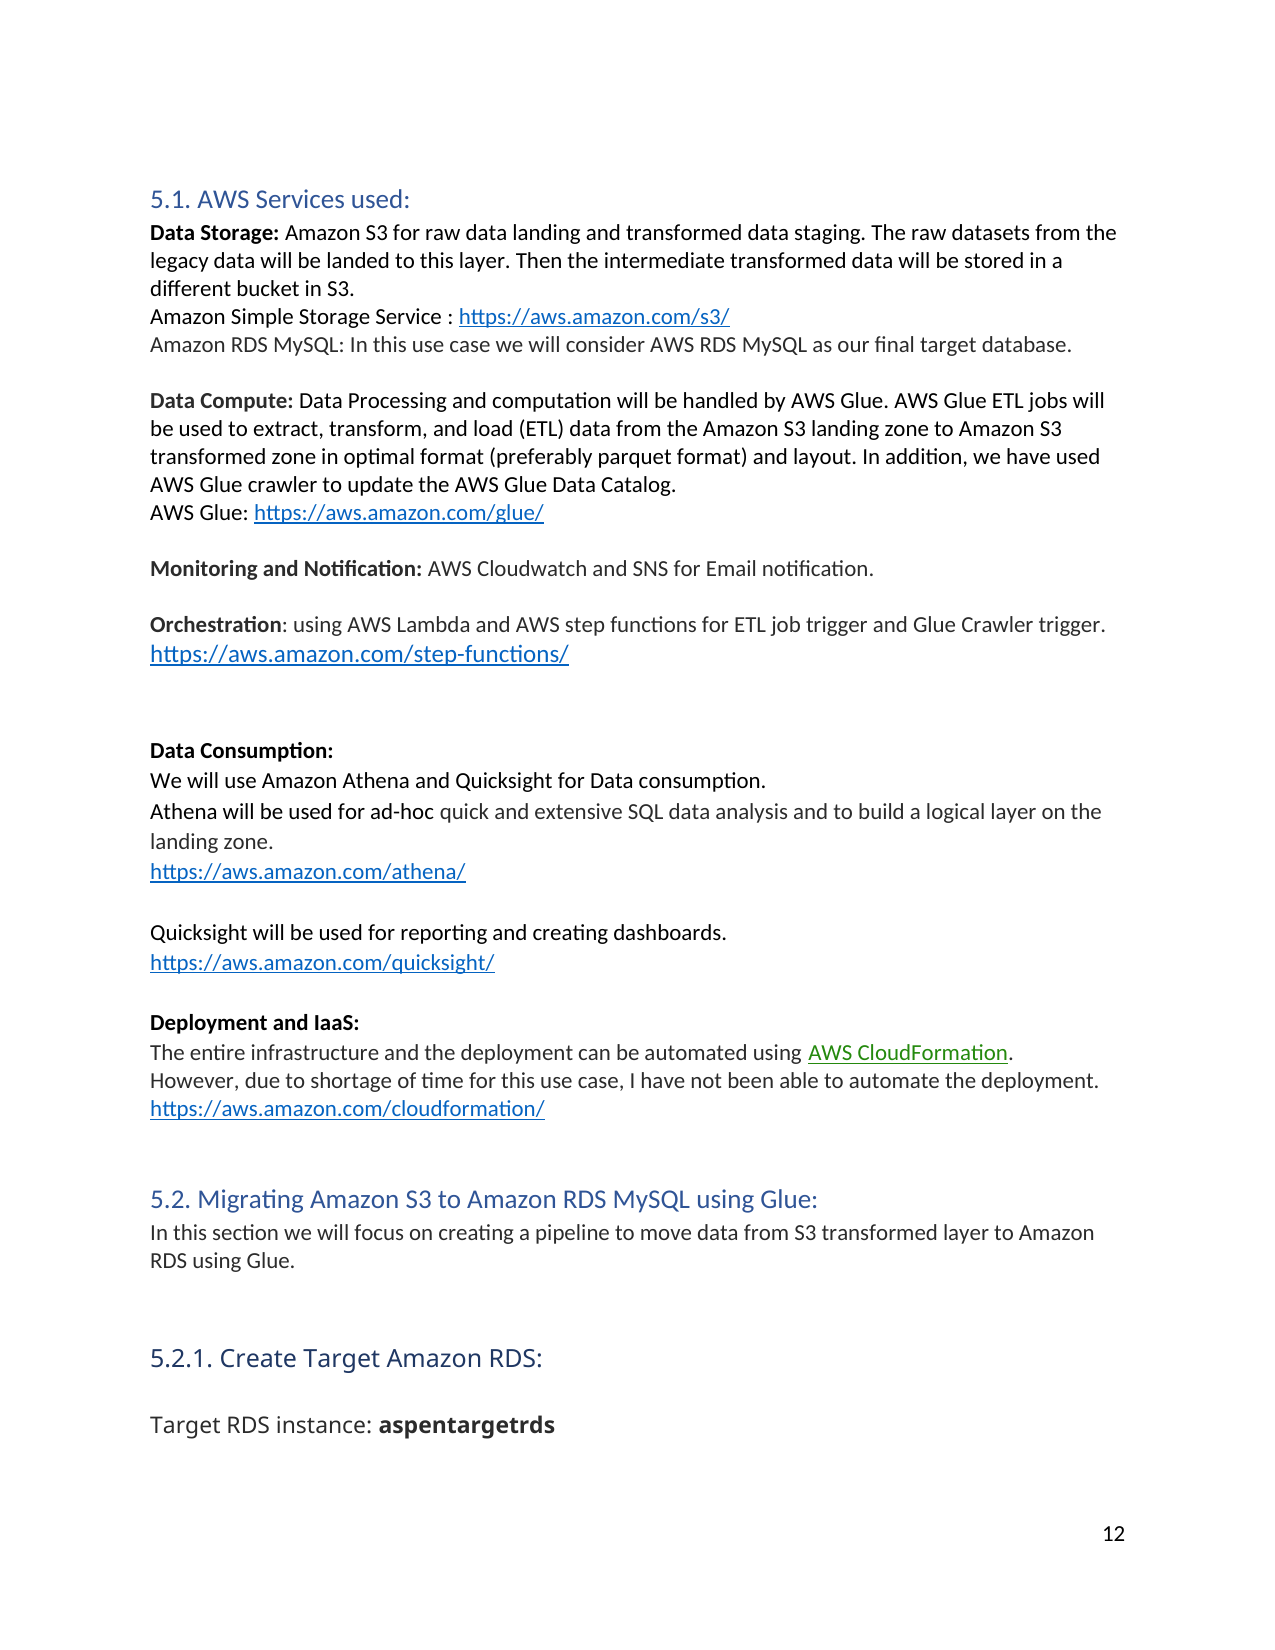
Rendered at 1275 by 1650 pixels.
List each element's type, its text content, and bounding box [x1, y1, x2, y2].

subtitle 5.2.1. Create Target Amazon RDS: [150, 1341, 1125, 1375]
text https://aws.amazon.com/step-functions/ [150, 638, 1125, 669]
text Data Storage: Amazon S3 for raw data landing and transformed data staging. The raw datasets from the legacy data will be landed to this layer. Then the intermediate transformed data will be stored in a different bucket in S3. [150, 218, 1125, 302]
text Athena will be used for ad-hoc quick and extensive SQL data analysis and to build a logical layer on the landing zone. [150, 797, 1125, 855]
text Amazon RDS MySQL: In this use case we will consider AWS RDS MySQL as our final target database. [150, 330, 1125, 358]
text Deployment and IaaS: [150, 1008, 1125, 1036]
subtitle 5.2. Migrating Amazon S3 to Amazon RDS MySQL using Glue: [150, 1183, 1125, 1216]
text However, due to shortage of time for this use case, I have not been able to automate the deployment. [150, 1066, 1125, 1094]
text Target RDS instance: aspentargetrds [150, 1409, 1125, 1440]
text https://aws.amazon.com/quicksight/ [150, 948, 1125, 976]
subtitle 5.1. AWS Services used: [150, 182, 1125, 215]
text The entire infrastructure and the deployment can be automated using AWS CloudFormation. [150, 1038, 1125, 1066]
text We will use Amazon Athena and Quicksight for Data consumption. [150, 767, 1125, 794]
text Amazon Simple Storage Service : https://aws.amazon.com/s3/ [150, 302, 1125, 330]
text https://aws.amazon.com/athena/ [150, 857, 1125, 885]
text Monitoring and Notification: AWS Cloudwatch and SNS for Email notification. [150, 554, 1125, 582]
text AWS Glue: https://aws.amazon.com/glue/ [150, 498, 1125, 526]
text Quicksight will be used for reporting and creating dashboards. [150, 918, 1125, 946]
text Data Consumption: [150, 736, 1125, 764]
text Orchestration: using AWS Lambda and AWS step functions for ETL job trigger and Glue Crawler trigger. [150, 610, 1125, 638]
text Data Compute: Data Processing and computation will be handled by AWS Glue. AWS Glue ETL jobs will be used to extract, transform, and load (ETL) data from the Amazon S3 landing zone to Amazon S3 transformed zone in optimal format (preferably parquet format) and layout. In addition, we have used AWS Glue crawler to update the AWS Glue Data Catalog. [150, 386, 1125, 498]
text https://aws.amazon.com/cloudformation/ [150, 1094, 1125, 1122]
text In this section we will focus on creating a pipeline to move data from S3 transformed layer to Amazon RDS using Glue. [150, 1218, 1125, 1274]
